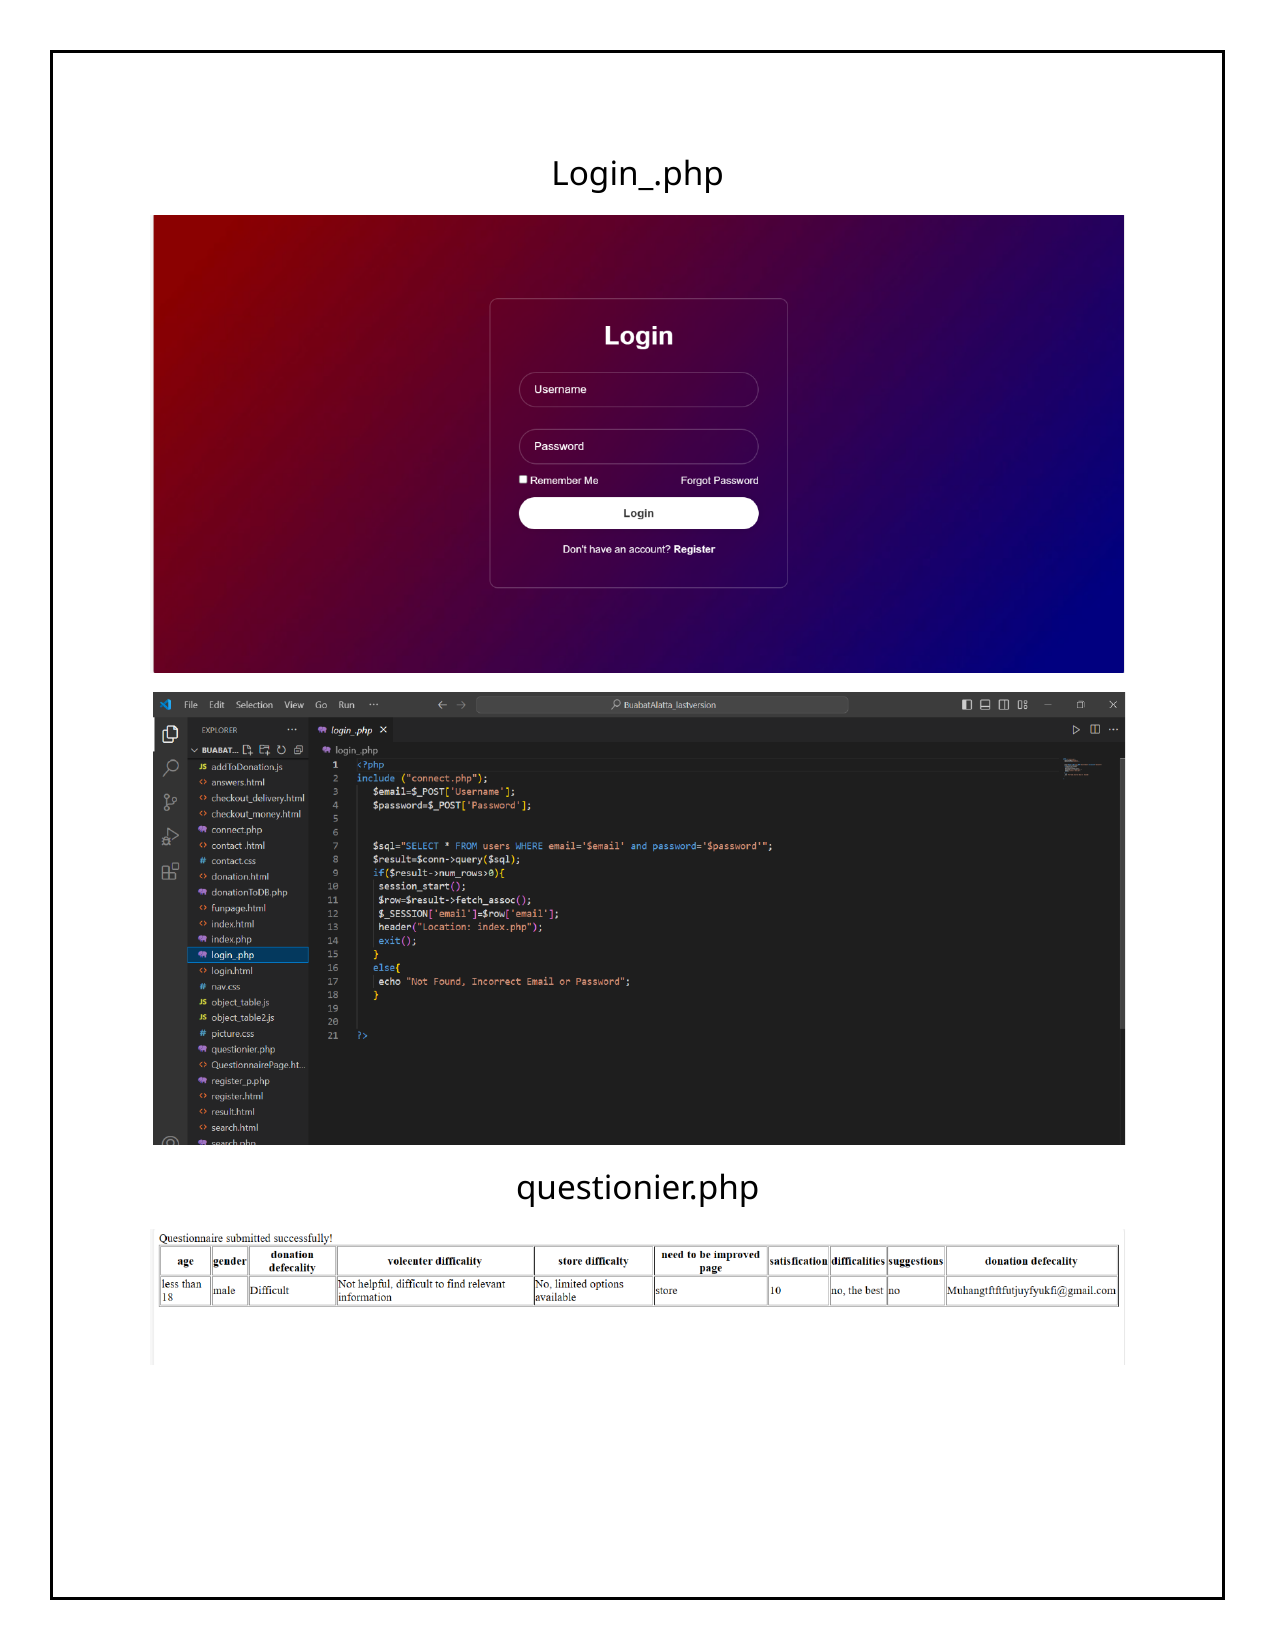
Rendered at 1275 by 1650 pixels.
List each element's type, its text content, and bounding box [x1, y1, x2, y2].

picture [153, 692, 1125, 1145]
text questionier.php [150, 1164, 1125, 1209]
picture [150, 215, 1125, 673]
picture [150, 1229, 1125, 1365]
text Login_.php [150, 150, 1125, 195]
